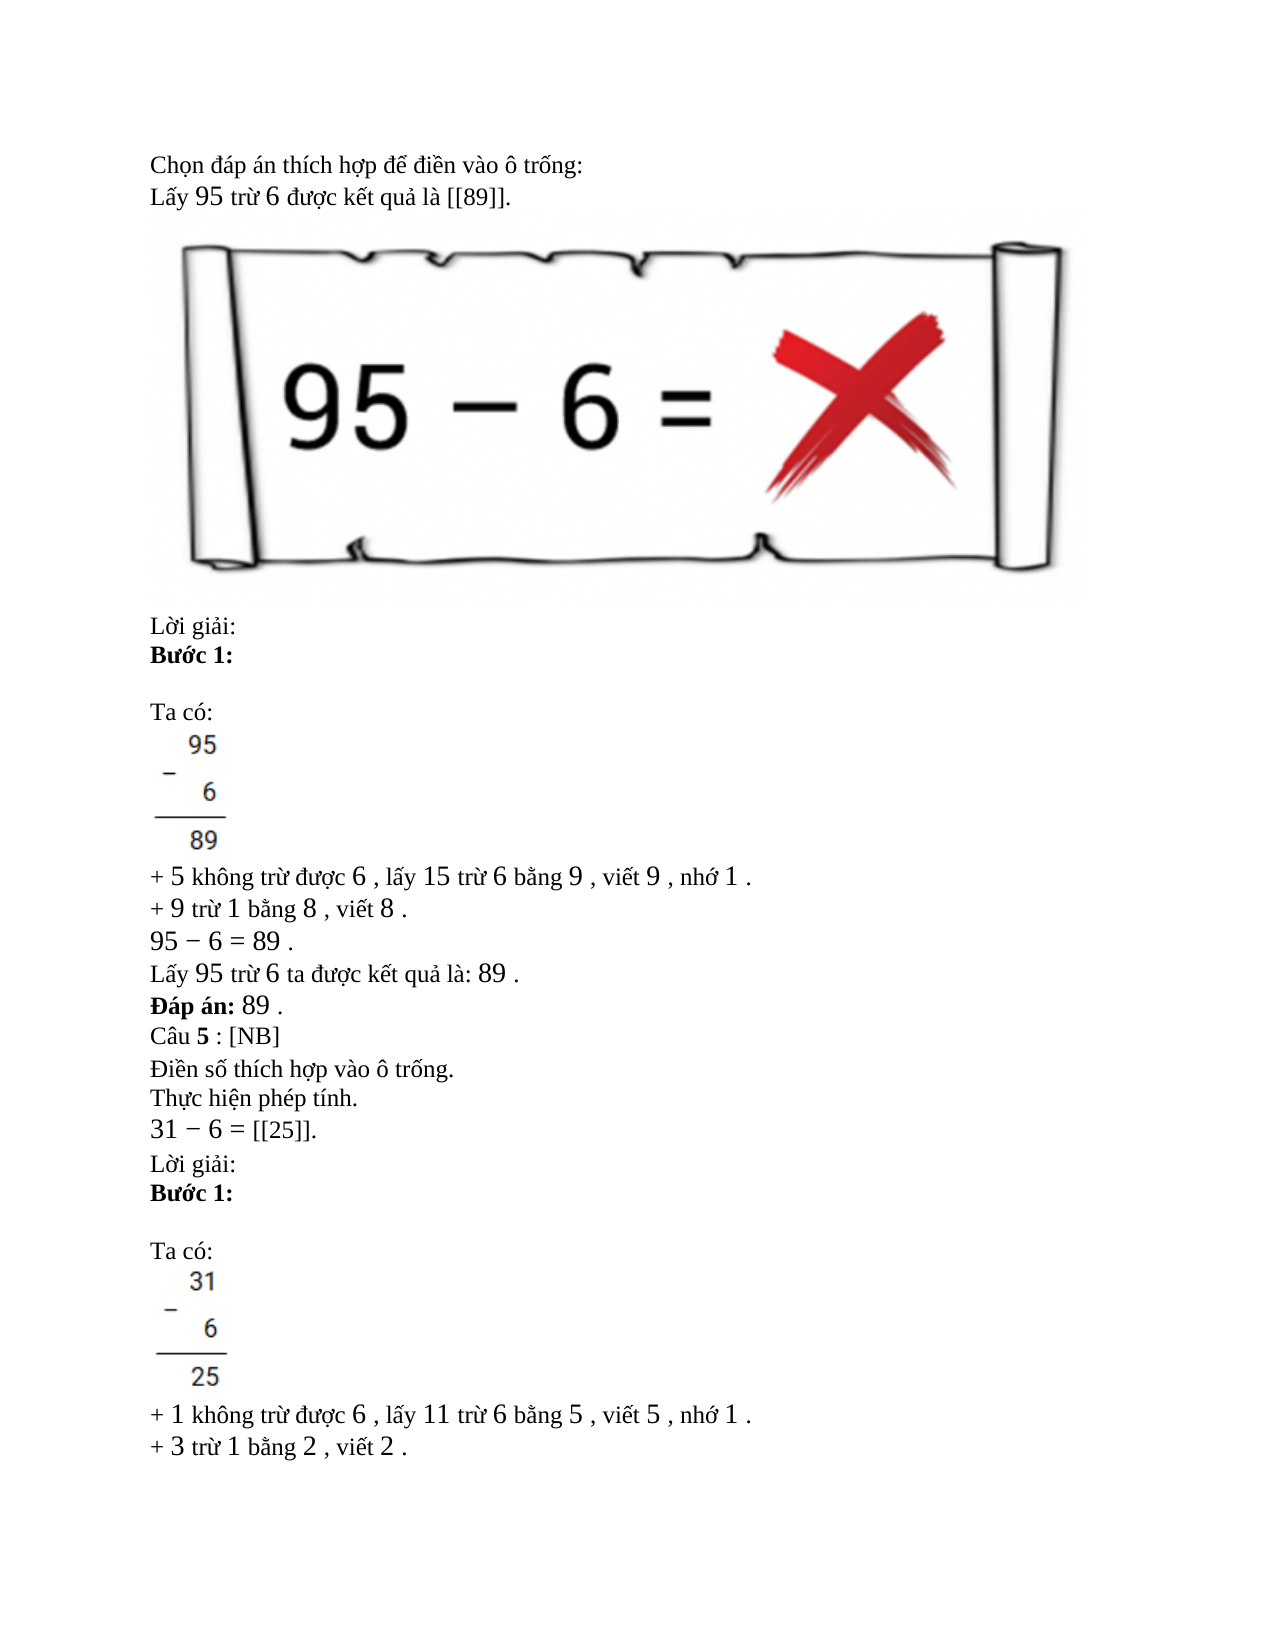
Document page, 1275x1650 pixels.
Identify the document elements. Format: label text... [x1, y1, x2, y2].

text Câu 5 : [NB] [150, 1021, 1125, 1049]
text Ta có: + 5 không trừ được 6 , lấy 15 trừ 6 bằng 9 , viết 9 , nhớ 1 . + 9 trừ 1 bằng 8 , viết 8 . 95 − 6 = 89 . Lấy 95 trừ 6 ta được kết quả là: 89 . Đáp án: 89 . [150, 669, 1125, 1021]
text Bước 1: [150, 640, 1125, 669]
picture [150, 726, 235, 859]
text Lời giải: [150, 1149, 1125, 1178]
text Lời giải: [150, 611, 1125, 640]
picture [150, 1264, 237, 1397]
picture [150, 211, 1088, 607]
text Điền số thích hợp vào ô trống. Thực hiện phép tính. 31 − 6 = [[25]]. [150, 1054, 1125, 1144]
text Bước 1: [150, 1178, 1125, 1207]
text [150, 1207, 1125, 1462]
